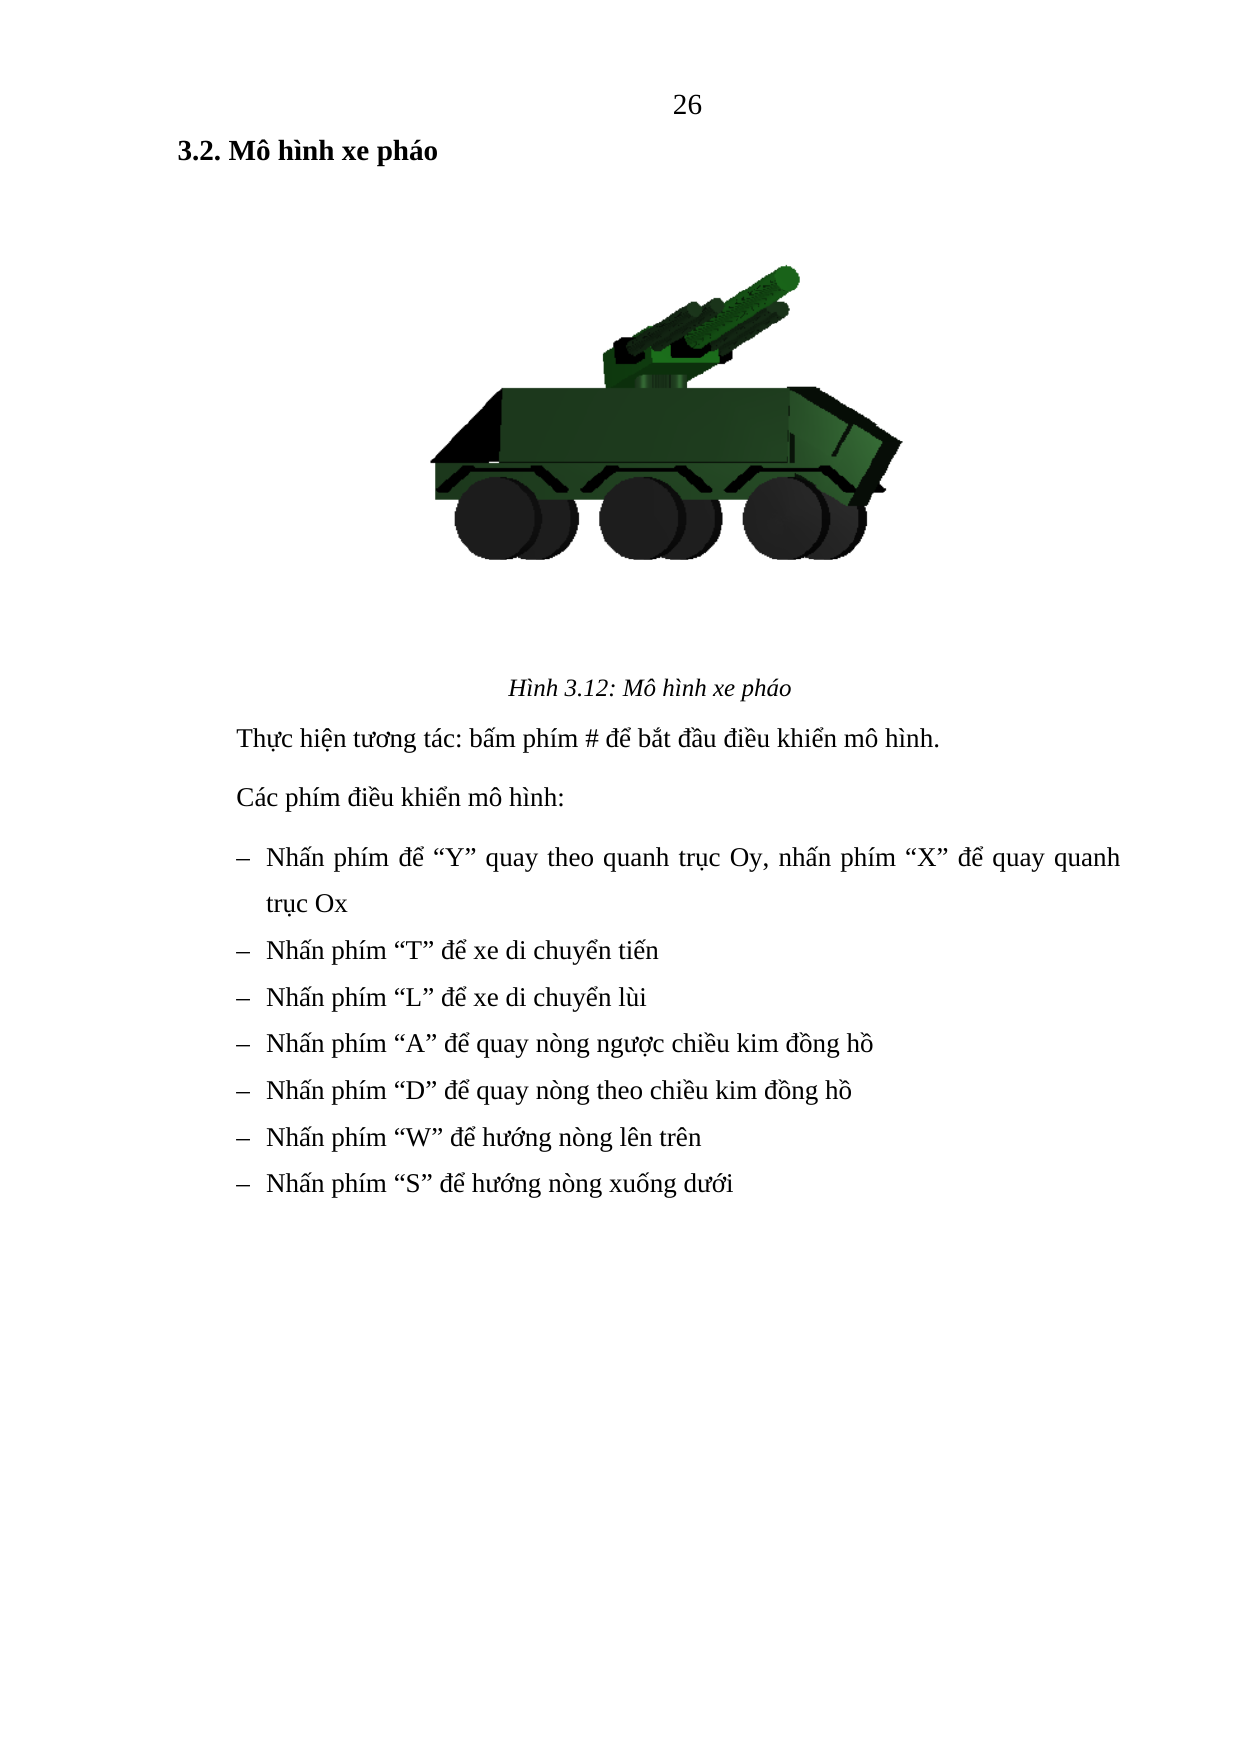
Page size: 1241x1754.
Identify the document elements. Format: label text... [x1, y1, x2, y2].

list Nhấn phím “L” để xe di chuyển lùi [236, 981, 1122, 1012]
text Các phím điều khiển mô hình: [177, 782, 1122, 813]
list Nhấn phím “S” để hướng nòng xuống dưới [236, 1167, 1122, 1198]
subtitle Mô hình xe pháo [177, 133, 1122, 167]
list Nhấn phím “D” để quay nòng theo chiều kim đồng hồ [236, 1074, 1122, 1105]
text Thực hiện tương tác: bấm phím # để bắt đầu điều khiển mô hình. [177, 722, 1122, 753]
list Nhấn phím “W” để hướng nòng lên trên [236, 1121, 1122, 1152]
picture [368, 189, 1006, 644]
list Nhấn phím để “Y” quay theo quanh trục Oy, nhấn phím “X” để quay quanh trục Ox [236, 841, 1122, 918]
list Nhấn phím “T” để xe di chuyển tiến [236, 934, 1122, 965]
list Nhấn phím “A” để quay nòng ngược chiều kim đồng hồ [236, 1027, 1122, 1058]
